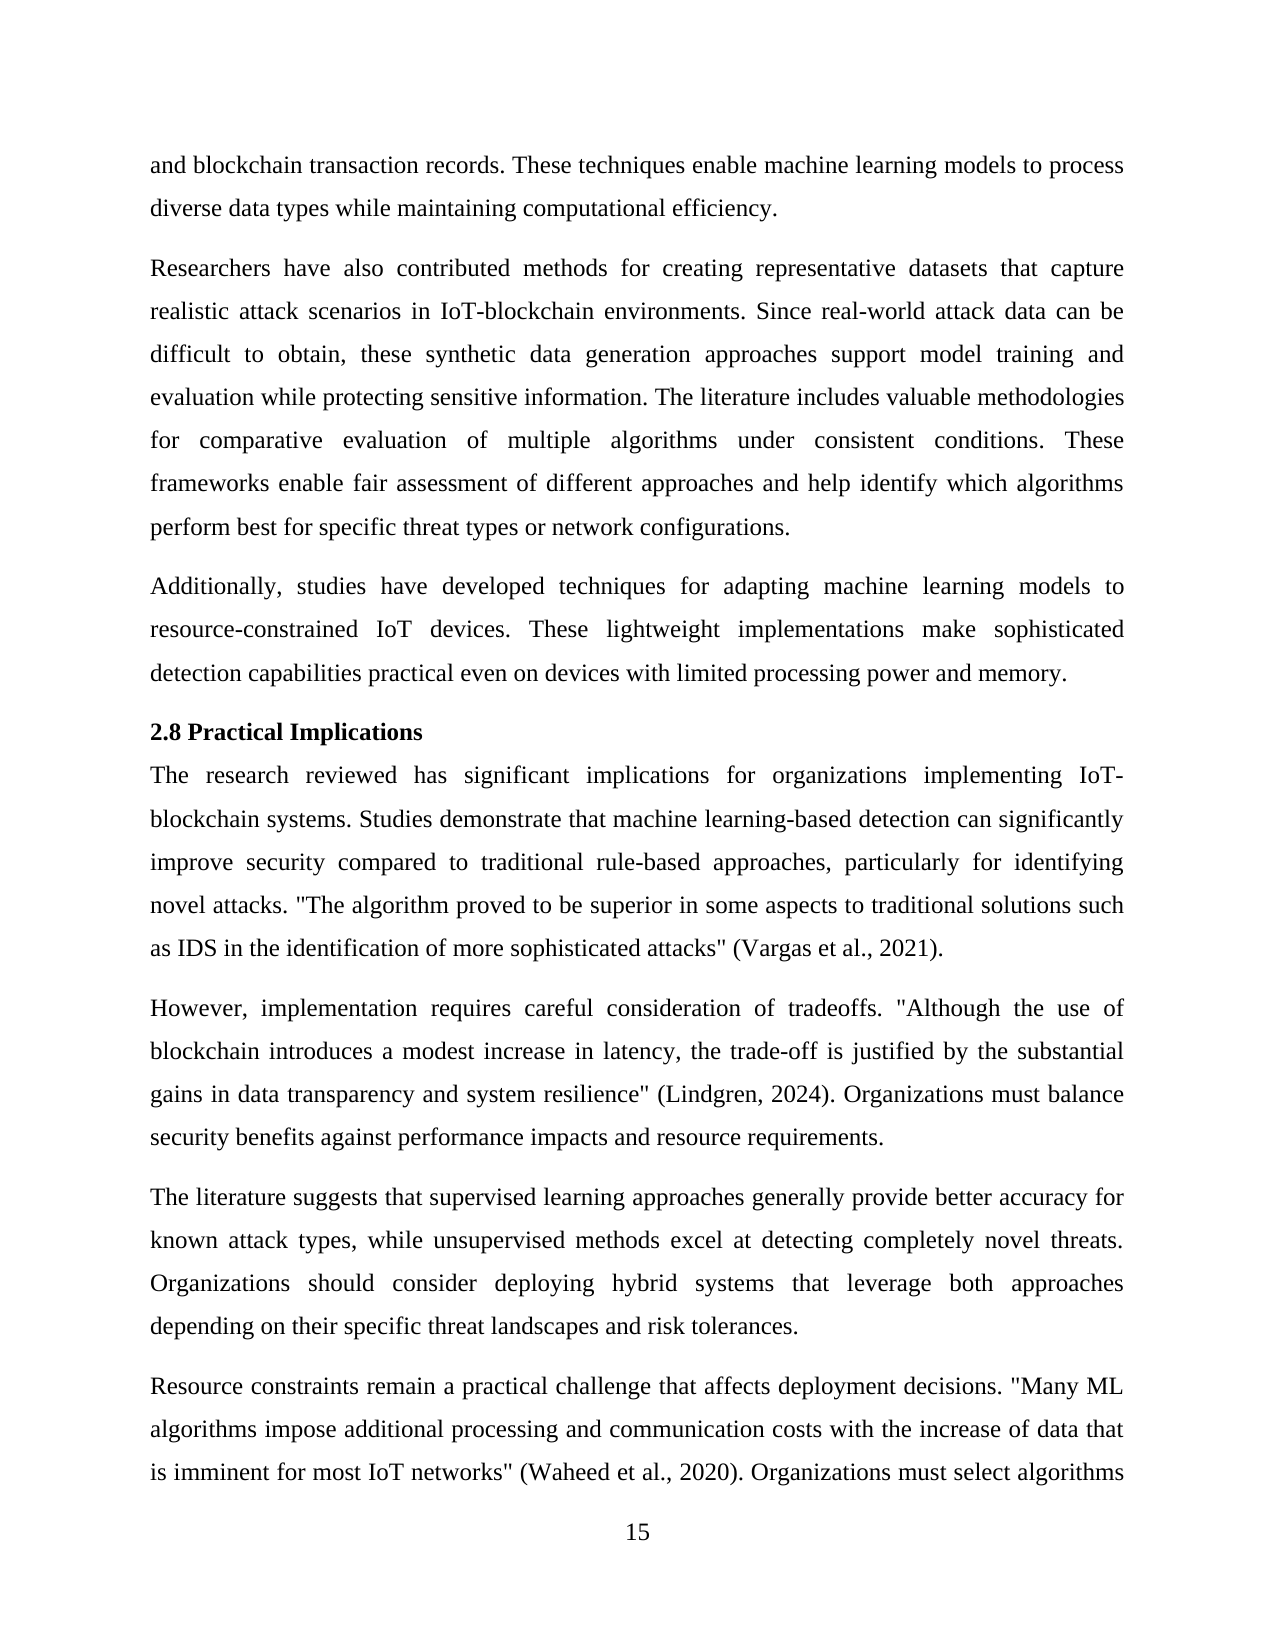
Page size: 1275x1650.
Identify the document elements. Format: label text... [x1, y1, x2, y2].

text Additionally, studies have developed techniques for adapting machine learning models to resource-constrained IoT devices. These lightweight implementations make sophisticated detection capabilities practical even on devices with limited processing power and memory. [150, 571, 1125, 686]
text However, implementation requires careful consideration of tradeoffs. "Although the use of blockchain introduces a modest increase in latency, the trade-off is justified by the substantial gains in data transparency and system resilience" (Lindgren, 2024). Organizations must balance security benefits against performance impacts and resource requirements. [150, 993, 1125, 1151]
text The research reviewed has significant implications for organizations implementing IoT-blockchain systems. Studies demonstrate that machine learning-based detection can significantly improve security compared to traditional rule-based approaches, particularly for identifying novel attacks. "The algorithm proved to be superior in some aspects to traditional solutions such as IDS in the identification of more sophisticated attacks" (Vargas et al., 2021). [150, 761, 1125, 962]
subtitle 2.8 Practical Implications [150, 717, 1125, 746]
text The literature suggests that supervised learning approaches generally provide better accuracy for known attack types, while unsupervised methods excel at detecting completely novel threats. Organizations should consider deploying hybrid systems that leverage both approaches depending on their specific threat landscapes and risk tolerances. [150, 1182, 1125, 1340]
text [150, 150, 1125, 222]
text Researchers have also contributed methods for creating representative datasets that capture realistic attack scenarios in IoT-blockchain environments. Since real-world attack data can be difficult to obtain, these synthetic data generation approaches support model training and evaluation while protecting sensitive information. The literature includes valuable methodologies for comparative evaluation of multiple algorithms under consistent conditions. These frameworks enable fair assessment of different approaches and help identify which algorithms perform best for specific threat types or network configurations. [150, 253, 1125, 540]
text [150, 1371, 1125, 1486]
